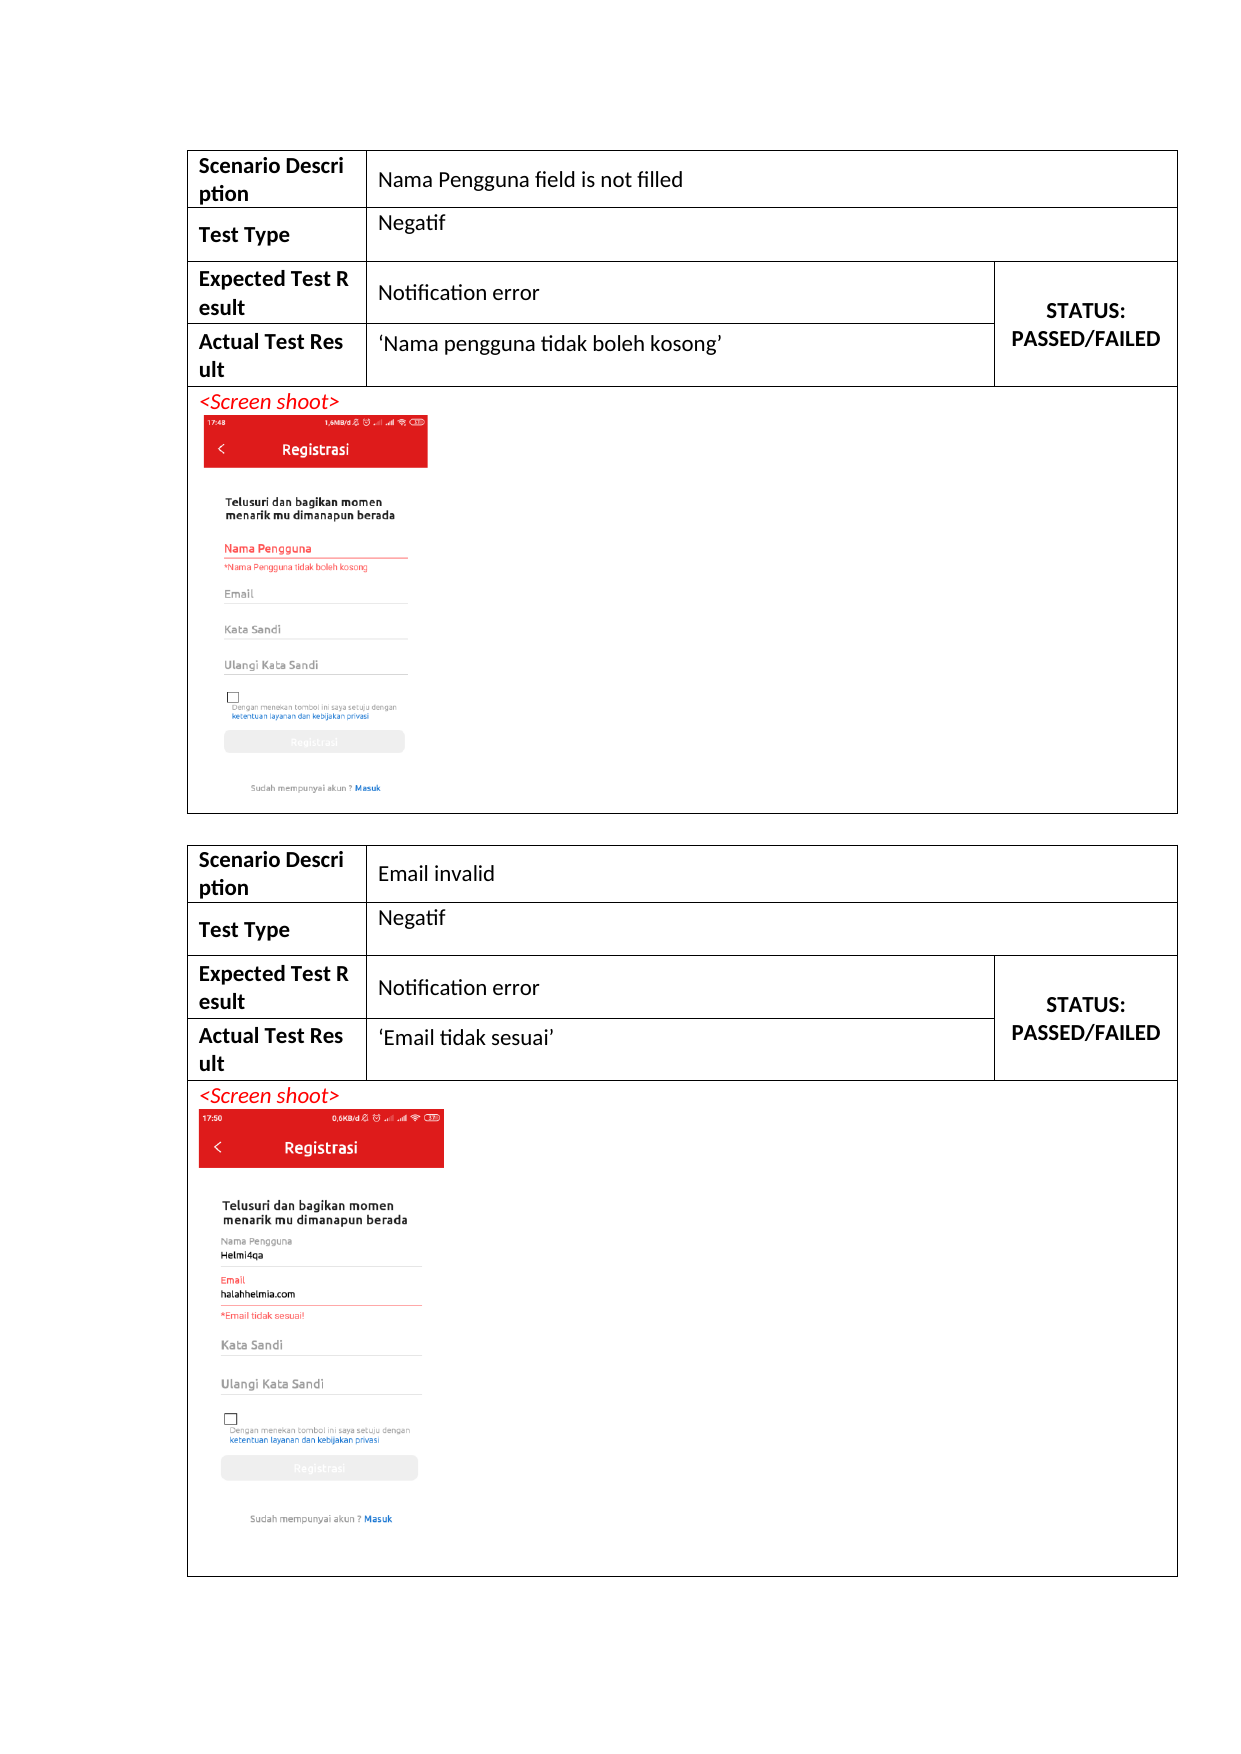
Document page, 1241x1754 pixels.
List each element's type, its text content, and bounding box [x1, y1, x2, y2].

picture [198, 1109, 444, 1546]
table_cell STATUS: PASSED/FAILED [995, 262, 1177, 386]
table_cell Negatif [367, 208, 1177, 261]
table_header Scenario Description [188, 151, 366, 207]
table_cell Notification error [367, 956, 994, 1018]
table_cell <Screen shoot> [188, 387, 1177, 813]
table_cell <Screen shoot> [188, 1081, 1177, 1576]
table_header Email invalid [367, 846, 1177, 902]
table_cell ‘Nama pengguna tidak boleh kosong’ [367, 324, 994, 386]
table_cell Notification error [367, 262, 994, 323]
table_cell Test Type [188, 903, 366, 955]
picture [203, 415, 428, 813]
table_cell ‘Email tidak sesuai’ [367, 1019, 994, 1080]
table_cell Actual Test Result [188, 324, 366, 386]
table_cell Actual Test Result [188, 1019, 366, 1080]
table_cell Expected Test Result [188, 956, 366, 1018]
table_cell Expected Test Result [188, 262, 366, 323]
table_cell STATUS: PASSED/FAILED [995, 956, 1177, 1080]
table_header Nama Pengguna field is not filled [367, 151, 1177, 207]
table_cell Test Type [188, 208, 366, 261]
table_header Scenario Description [188, 846, 366, 902]
table_cell Negatif [367, 903, 1177, 955]
